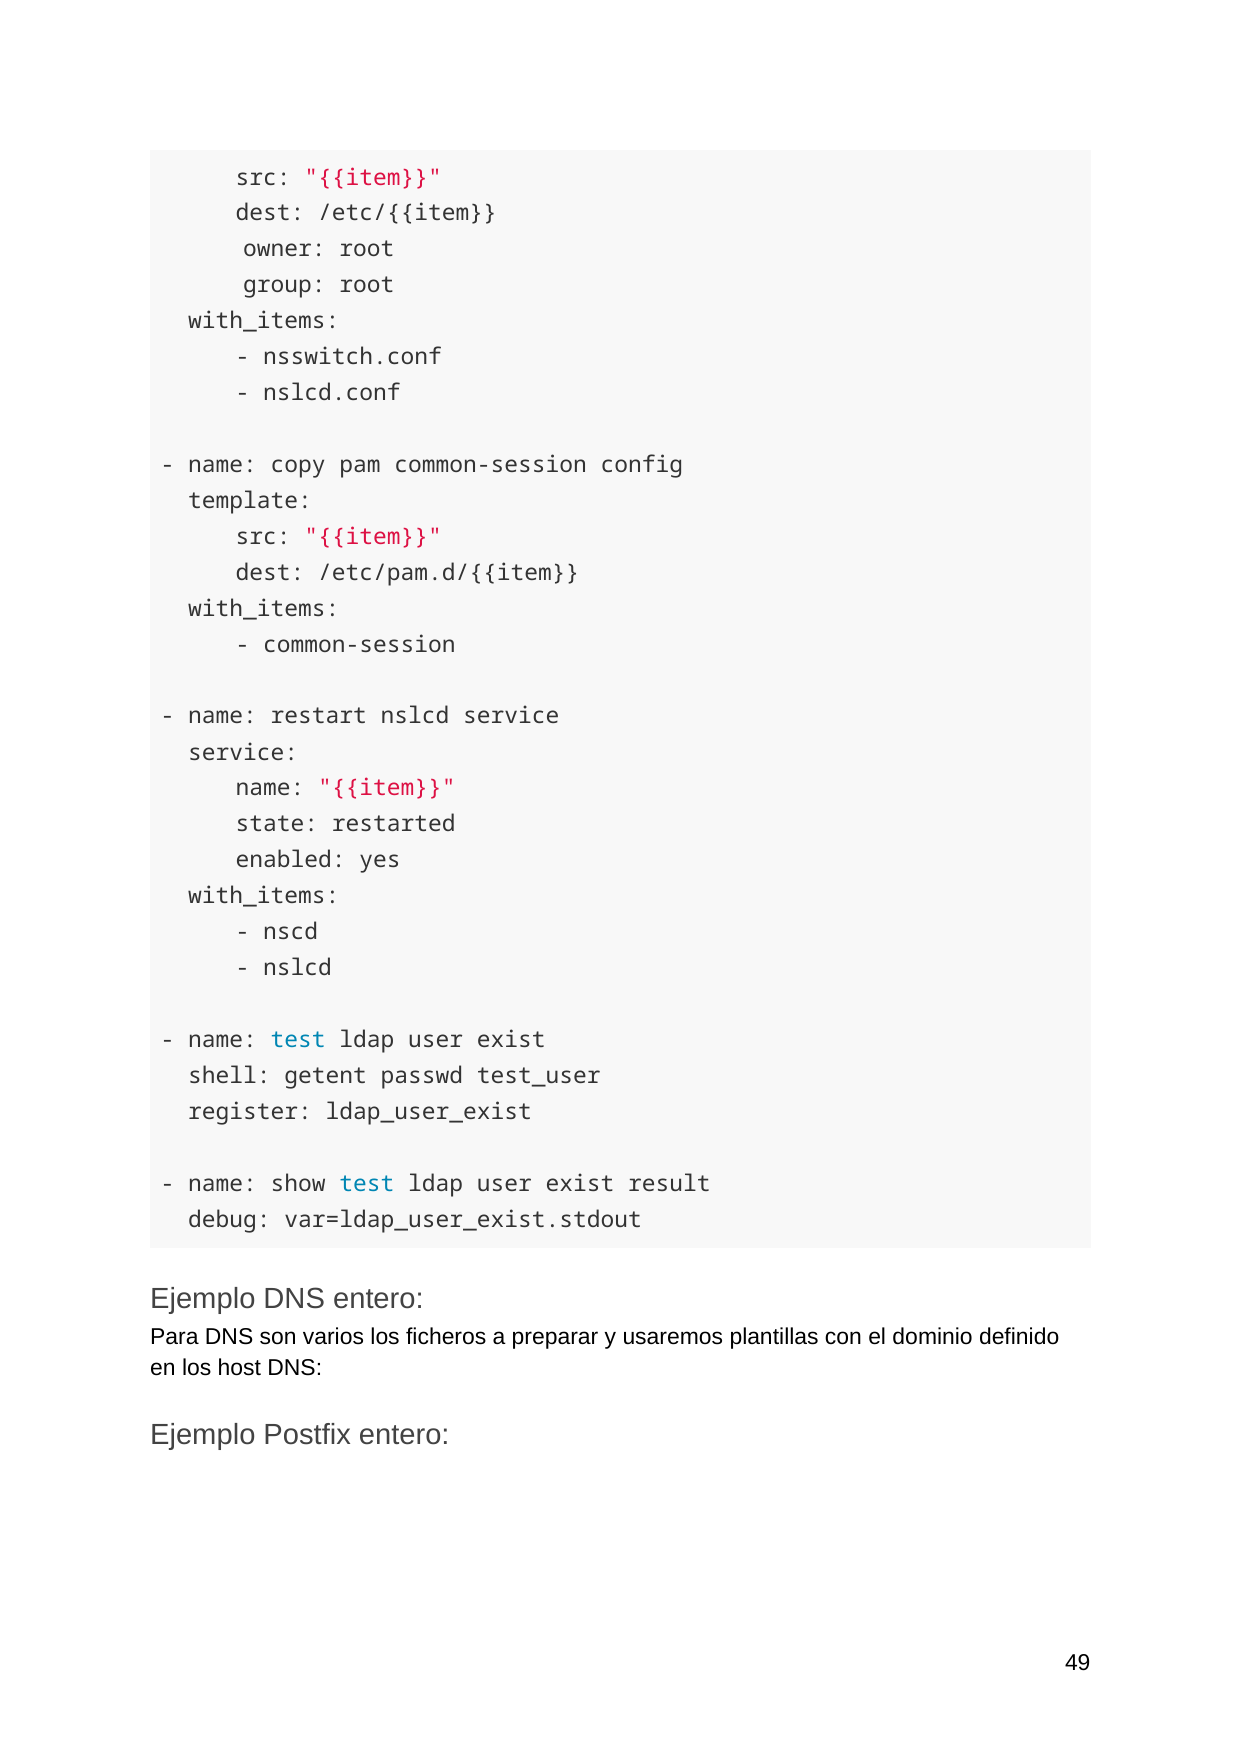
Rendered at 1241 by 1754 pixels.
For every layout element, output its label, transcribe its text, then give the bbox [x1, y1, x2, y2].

subtitle Ejemplo Postfix entero: [150, 1417, 1090, 1451]
text Para DNS son varios los ficheros a preparar y usaremos plantillas con el dominio definido en los host DNS: [150, 1323, 1090, 1380]
subtitle Ejemplo DNS entero: [150, 1281, 1090, 1315]
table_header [150, 150, 1091, 1248]
